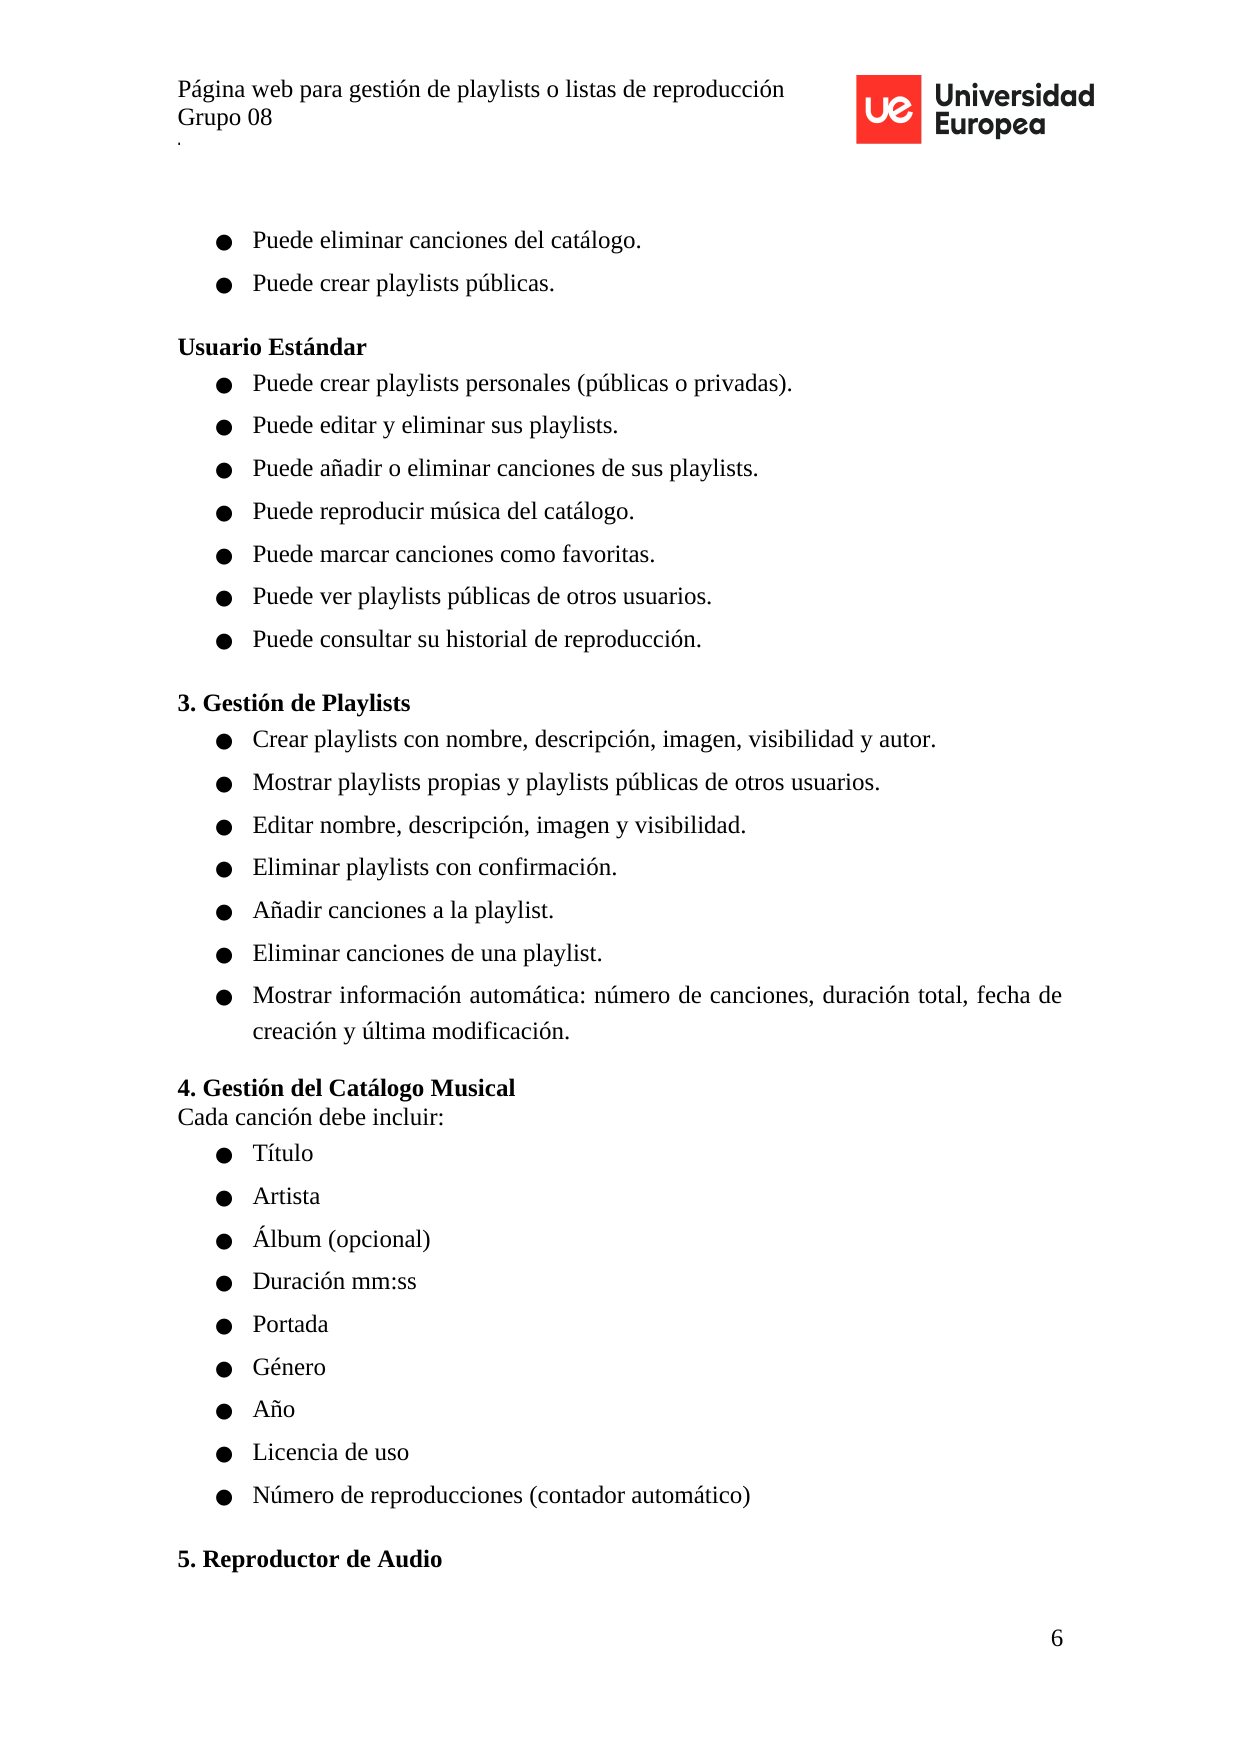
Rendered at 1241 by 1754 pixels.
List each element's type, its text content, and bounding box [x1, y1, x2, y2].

list Número de reproducciones (contador automático) [215, 1472, 1063, 1515]
list Crear playlists con nombre, descripción, imagen, visibilidad y autor. [215, 717, 1063, 759]
list Puede reproducir música del catálogo. [215, 488, 1063, 531]
text Usuario Estándar [177, 332, 1063, 360]
list Añadir canciones a la playlist. [215, 888, 1063, 930]
list Puede marcar canciones como favoritas. [215, 531, 1063, 574]
list Puede eliminar canciones del catálogo. [215, 217, 1063, 260]
list Año [215, 1387, 1063, 1430]
text 3. Gestión de Playlists [177, 688, 1063, 717]
list Editar nombre, descripción, imagen y visibilidad. [215, 802, 1063, 845]
list Licencia de uso [215, 1430, 1063, 1472]
list Título [215, 1131, 1063, 1173]
list Eliminar playlists con confirmación. [215, 845, 1063, 888]
list Portada [215, 1302, 1063, 1344]
list Mostrar playlists propias y playlists públicas de otros usuarios. [215, 759, 1063, 802]
text Cada canción debe incluir: [177, 1102, 1063, 1131]
list Puede ver playlists públicas de otros usuarios. [215, 574, 1063, 617]
list Duración mm:ss [215, 1259, 1063, 1302]
list Puede consultar su historial de reproducción. [215, 617, 1063, 659]
list Género [215, 1344, 1063, 1387]
list Puede editar y eliminar sus playlists. [215, 403, 1063, 446]
list Puede crear playlists públicas. [215, 260, 1063, 303]
list Puede añadir o eliminar canciones de sus playlists. [215, 446, 1063, 488]
text 4. Gestión del Catálogo Musical [177, 1073, 1063, 1102]
list Álbum (opcional) [215, 1216, 1063, 1259]
picture [856, 75, 1094, 144]
list Mostrar información automática: número de canciones, duración total, fecha de creación y última modificación. [215, 973, 1063, 1044]
list Eliminar canciones de una playlist. [215, 930, 1063, 973]
text 5. Reproductor de Audio [177, 1544, 1063, 1573]
list Puede crear playlists personales (públicas o privadas). [215, 360, 1063, 403]
list Artista [215, 1173, 1063, 1216]
